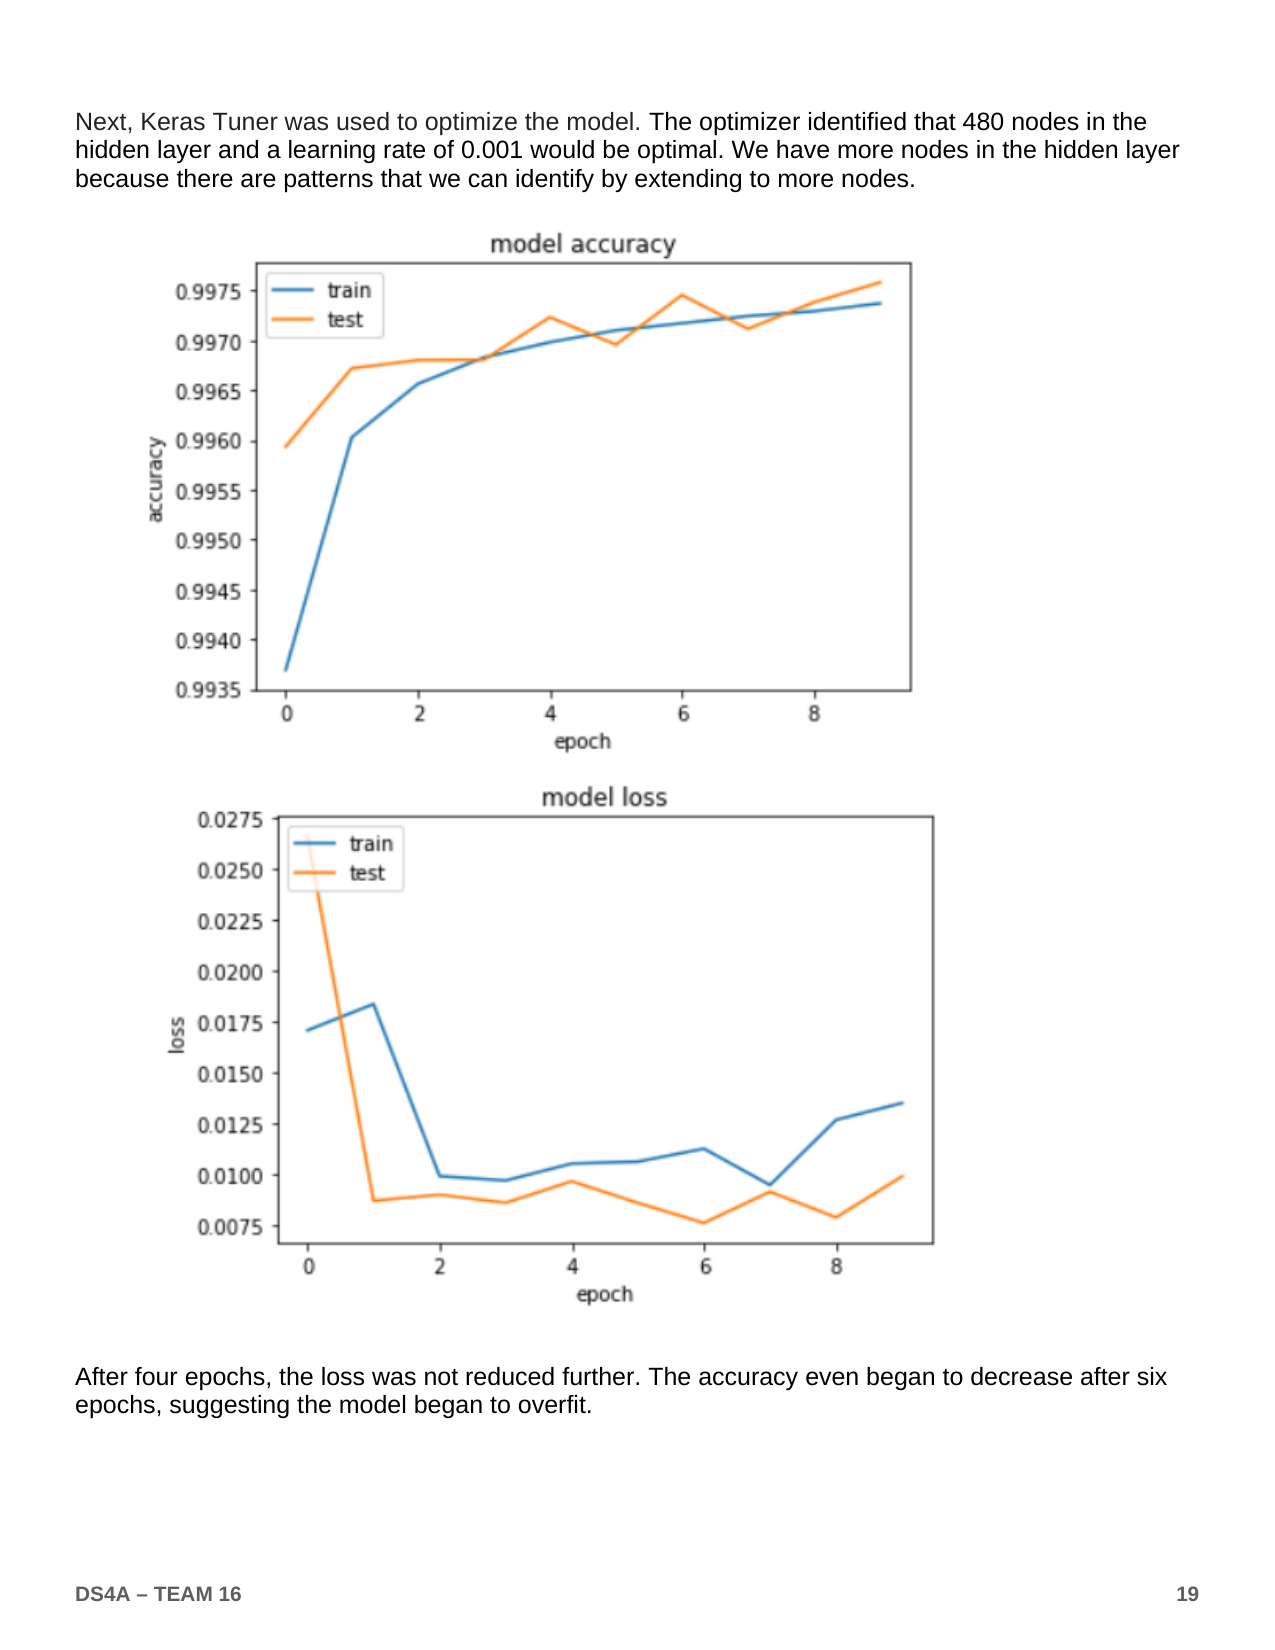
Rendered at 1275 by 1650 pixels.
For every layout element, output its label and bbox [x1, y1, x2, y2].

picture [75, 221, 993, 1333]
table_header [75, 78, 1197, 1448]
